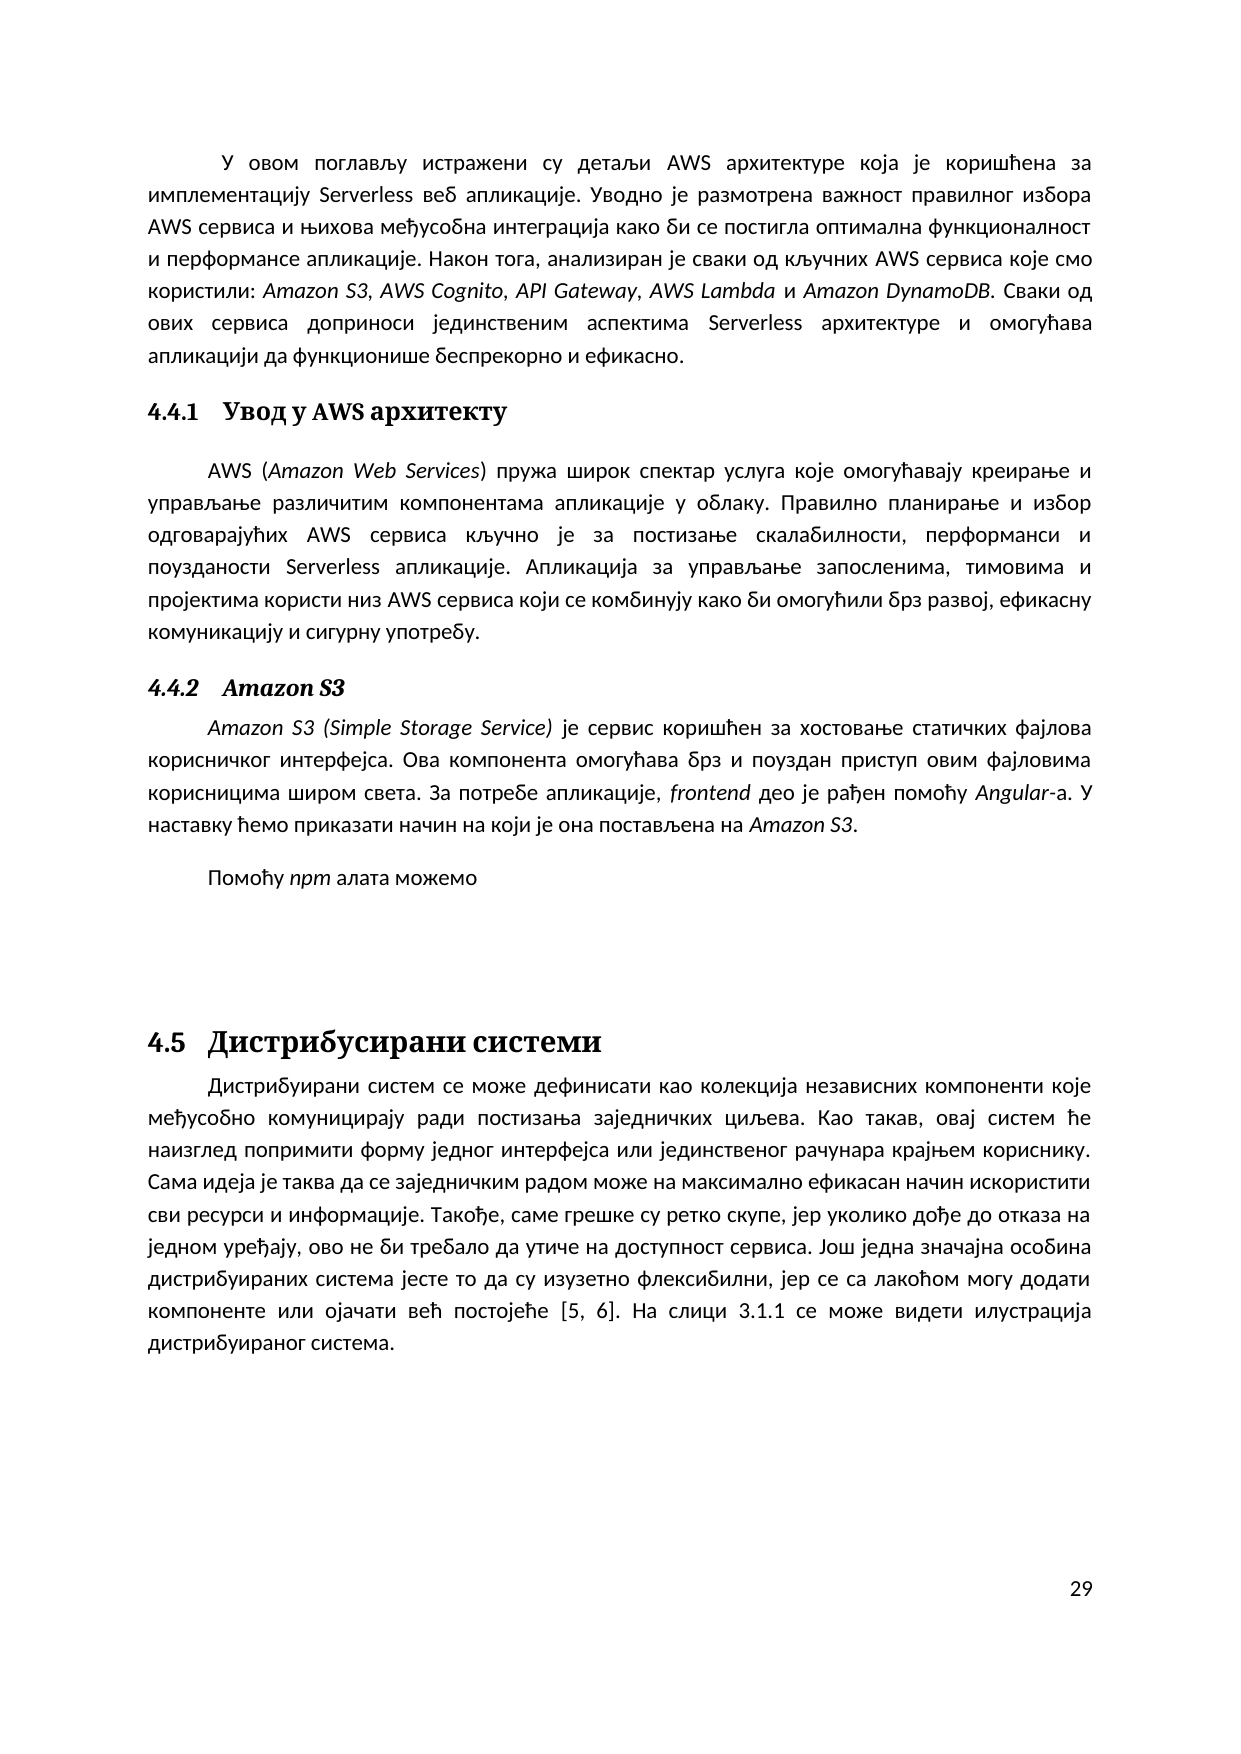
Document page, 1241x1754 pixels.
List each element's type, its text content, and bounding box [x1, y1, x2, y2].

text Помоћу npm алата можемо [148, 863, 1093, 891]
subtitle Amazon S3 [148, 674, 1093, 703]
text Дистрибуирани систем се може дефинисати као колекција независних компоненти које међусобно комуницирају ради постизања заједничких циљева. Као такав, овај систем ће наизглед попримити форму једног интерфејса или јединственог рачунара крајњем кориснику. Сама идеја је таква да се заједничким радом може на максимално ефикасан начин искористити сви ресурси и информације. Такође, саме грешке су ретко скупе, јер уколико дође до отказа на једном уређају, ово не би требало да утиче на доступност сервиса. Још једна значајна особина дистрибуираних система јесте то да су изузетно флексибилни, јер се са лакоћом могу додати компоненте или ојачати већ постојеће [5, 6]. На слици 3.1.1 се може видети илустрација дистрибуираног система. [148, 1071, 1093, 1356]
text У овом поглављу истражени су детаљи AWS архитектуре која је коришћена за имплементацију Serverless веб апликације. Уводно је размотрена важност правилног избора AWS сервиса и њихова међусобна интеграција како би се постигла оптимална функционалност и перформансе апликације. Након тога, анализиран је сваки од кључних AWS сервиса које смо користили: Amazon S3, AWS Cognito, API Gateway, AWS Lambda и Amazon DynamoDB. Сваки од ових сервиса доприноси јединственим аспектима Serverless архитектуре и омогућава апликацији да функционише беспрекорно и ефикасно. [148, 148, 1093, 369]
subtitle Дистрибусирани системи [148, 1026, 1093, 1060]
subtitle Увод у AWS архитекту [148, 398, 1093, 427]
text AWS (Amazon Web Services) пружа широк спектар услуга које омогућавају креирање и управљање различитим компонентама апликације у облаку. Правилно планирање и избор одговарајућих AWS сервиса кључно је за постизање скалабилности, перформанси и поузданости Serverless апликације. Апликација за управљање запосленима, тимовима и пројектима користи низ AWS сервиса који се комбинују како би омогућили брз развој, ефикасну комуникацију и сигурну употребу. [148, 456, 1093, 645]
text Amazon S3 (Simple Storage Service) је сервис коришћен за хостовање статичких фајлова корисничког интерфејса. Ова компонента омогућава брз и поуздан приступ овим фајловима корисницима широм света. За потребе апликације, frontend део је рађен помоћу Angular-а. У наставку ћемо приказати начин на који је она постављена на Amazon S3. [148, 713, 1093, 838]
